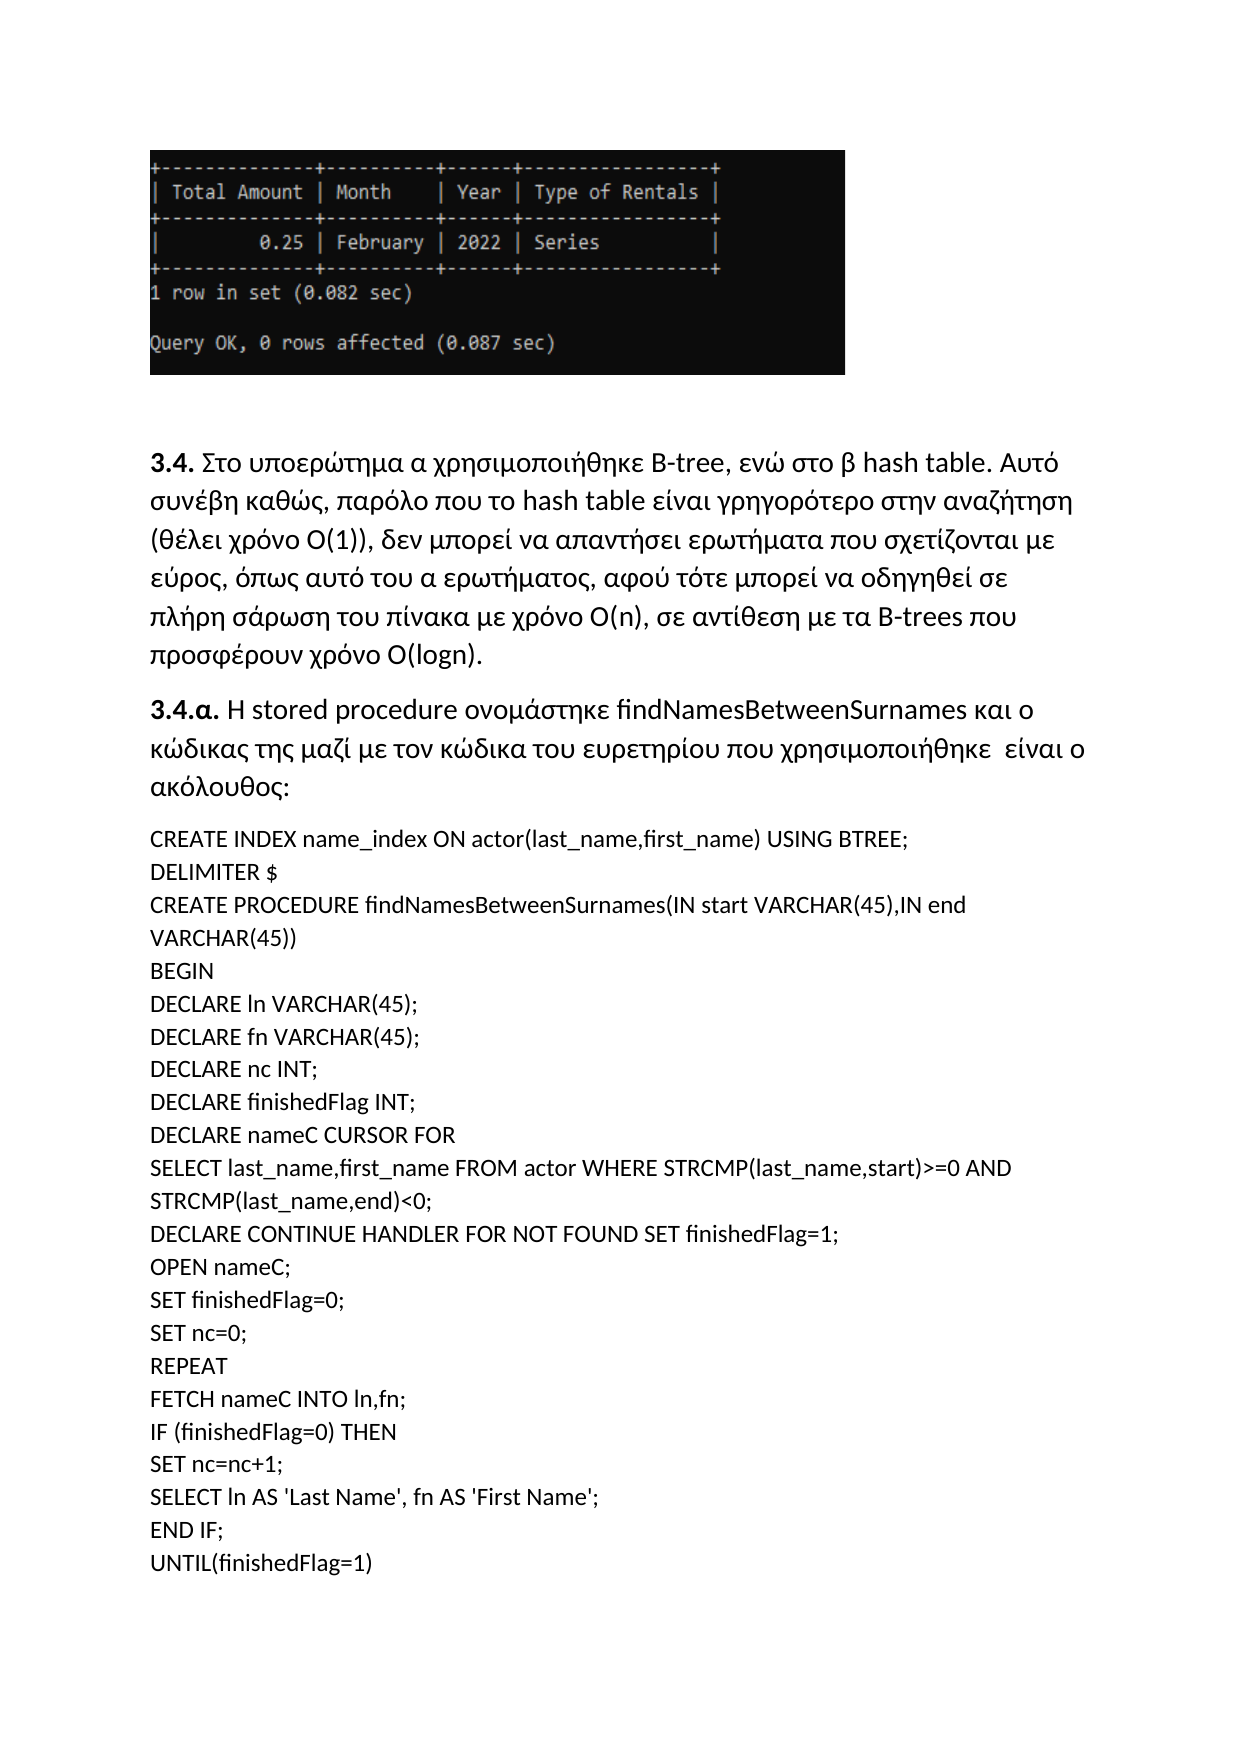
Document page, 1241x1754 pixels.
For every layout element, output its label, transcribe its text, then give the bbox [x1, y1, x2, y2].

text DECLARE ln VARCHAR(45); [150, 988, 1090, 1018]
text UNTIL(finishedFlag=1) [150, 1547, 1090, 1578]
text REPEAT [150, 1350, 1090, 1380]
text OPEN nameC; [150, 1251, 1090, 1282]
text DECLARE finishedFlag INT; [150, 1087, 1090, 1117]
text 3.4.α. Η stored procedure ονομάστηκε findNamesBetweenSurnames και ο κώδικας της μαζί με τον κώδικα του ευρετηρίου που χρησιμοποιήθηκε είναι ο ακόλουθος: [150, 691, 1090, 804]
text END IF; [150, 1514, 1090, 1545]
text SELECT ln AS 'Last Name', fn AS 'First Name'; [150, 1482, 1090, 1512]
picture [150, 150, 846, 375]
text SET nc=0; [150, 1317, 1090, 1347]
text CREATE INDEX name_index ON actor(last_name,first_name) USING BTREE; [150, 823, 1090, 854]
text DECLARE fn VARCHAR(45); [150, 1021, 1090, 1051]
text 3.4. Στο υποερώτημα α χρησιμοποιήθηκε B-tree, ενώ στο β hash table. Αυτό συνέβη καθώς, παρόλο που το hash table είναι γρηγορότερο στην αναζήτηση (θέλει χρόνο Ο(1)), δεν μπορεί να απαντήσει ερωτήματα που σχετίζονται με εύρος, όπως αυτό του α ερωτήματος, αφού τότε μπορεί να οδηγηθεί σε πλήρη σάρωση του πίνακα με χρόνο Ο(n), σε αντίθεση με τα B-trees που προσφέρουν χρόνο Ο(logn). [150, 444, 1090, 672]
text DECLARE nameC CURSOR FOR [150, 1119, 1090, 1150]
text FETCH nameC INTO ln,fn; [150, 1383, 1090, 1413]
text IF (finishedFlag=0) THEN [150, 1416, 1090, 1446]
text SET finishedFlag=0; [150, 1284, 1090, 1314]
text SET nc=nc+1; [150, 1449, 1090, 1479]
text SELECT last_name,first_name FROM actor WHERE STRCMP(last_name,start)>=0 AND STRCMP(last_name,end)<0; [150, 1152, 1090, 1216]
text CREATE PROCEDURE findNamesBetweenSurnames(IN start VARCHAR(45),IN end VARCHAR(45)) [150, 889, 1090, 952]
text DECLARE nc INT; [150, 1054, 1090, 1084]
text BEGIN [150, 955, 1090, 985]
text DECLARE CONTINUE HANDLER FOR NOT FOUND SET finishedFlag=1; [150, 1218, 1090, 1249]
text DELIMITER $ [150, 856, 1090, 887]
